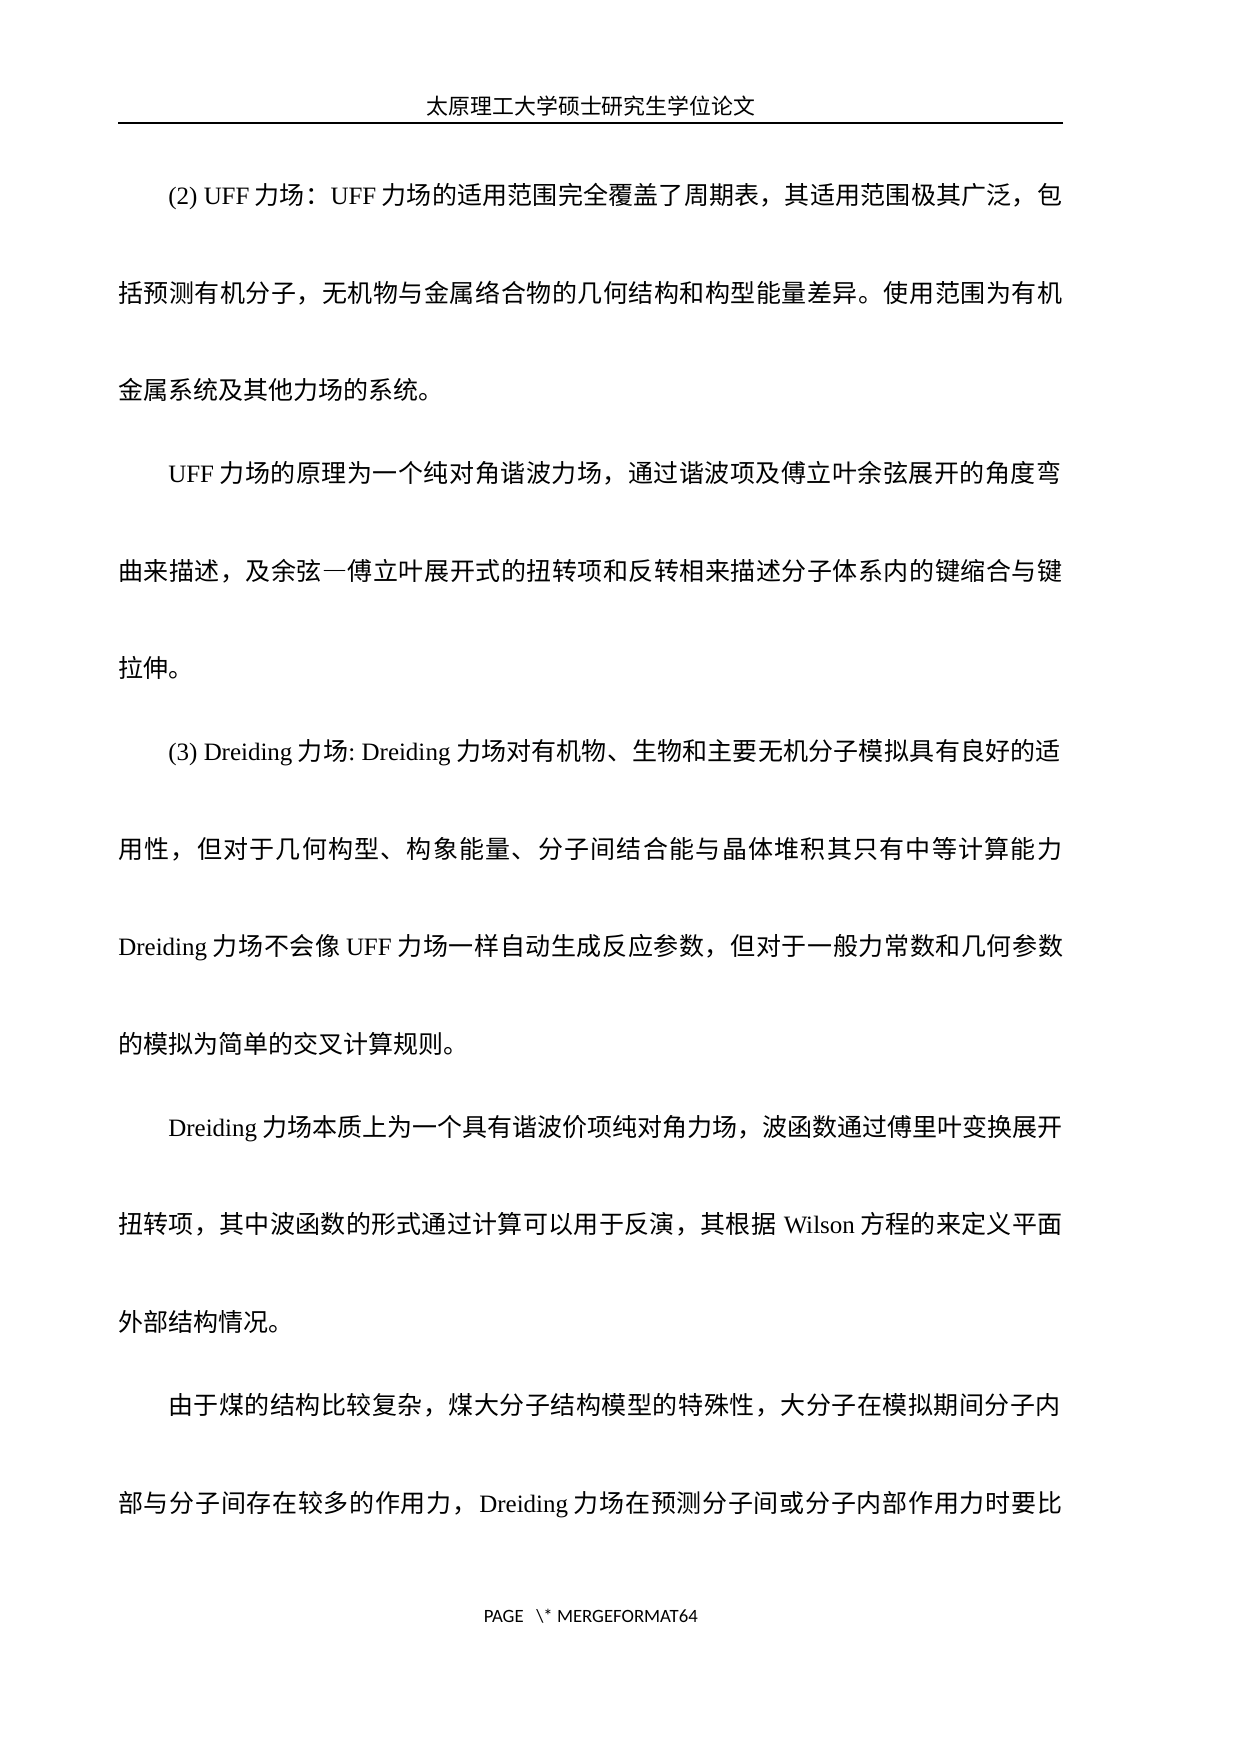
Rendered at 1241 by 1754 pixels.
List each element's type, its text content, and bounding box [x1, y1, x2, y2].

text Dreiding力场本质上为一个具有谐波价项纯对角力场，波函数通过傅里叶变换展开扭转项，其中波函数的形式通过计算可以用于反演，其根据Wilson方程的来定义平面外部结构情况。 [118, 1093, 1063, 1353]
list UFF力场：UFF力场的适用范围完全覆盖了周期表，其适用范围极其广泛，包括预测有机分子，无机物与金属络合物的几何结构和构型能量差异。使用范围为有机金属系统及其他力场的系统。 [118, 161, 1063, 421]
list Dreiding力场: Dreiding力场对有机物、生物和主要无机分子模拟具有良好的适用性，但对于几何构型、构象能量、分子间结合能与晶体堆积其只有中等计算能力。Dreiding力场不会像UFF力场一样自动生成反应参数，但对于一般力常数和几何参数的模拟为简单的交叉计算规则。 [118, 717, 1063, 1075]
text UFF力场的原理为一个纯对角谐波力场，通过谐波项及傅立叶余弦展开的角度弯曲来描述，及余弦—傅立叶展开式的扭转项和反转相来描述分子体系内的键缩合与键拉伸。 [118, 439, 1063, 699]
